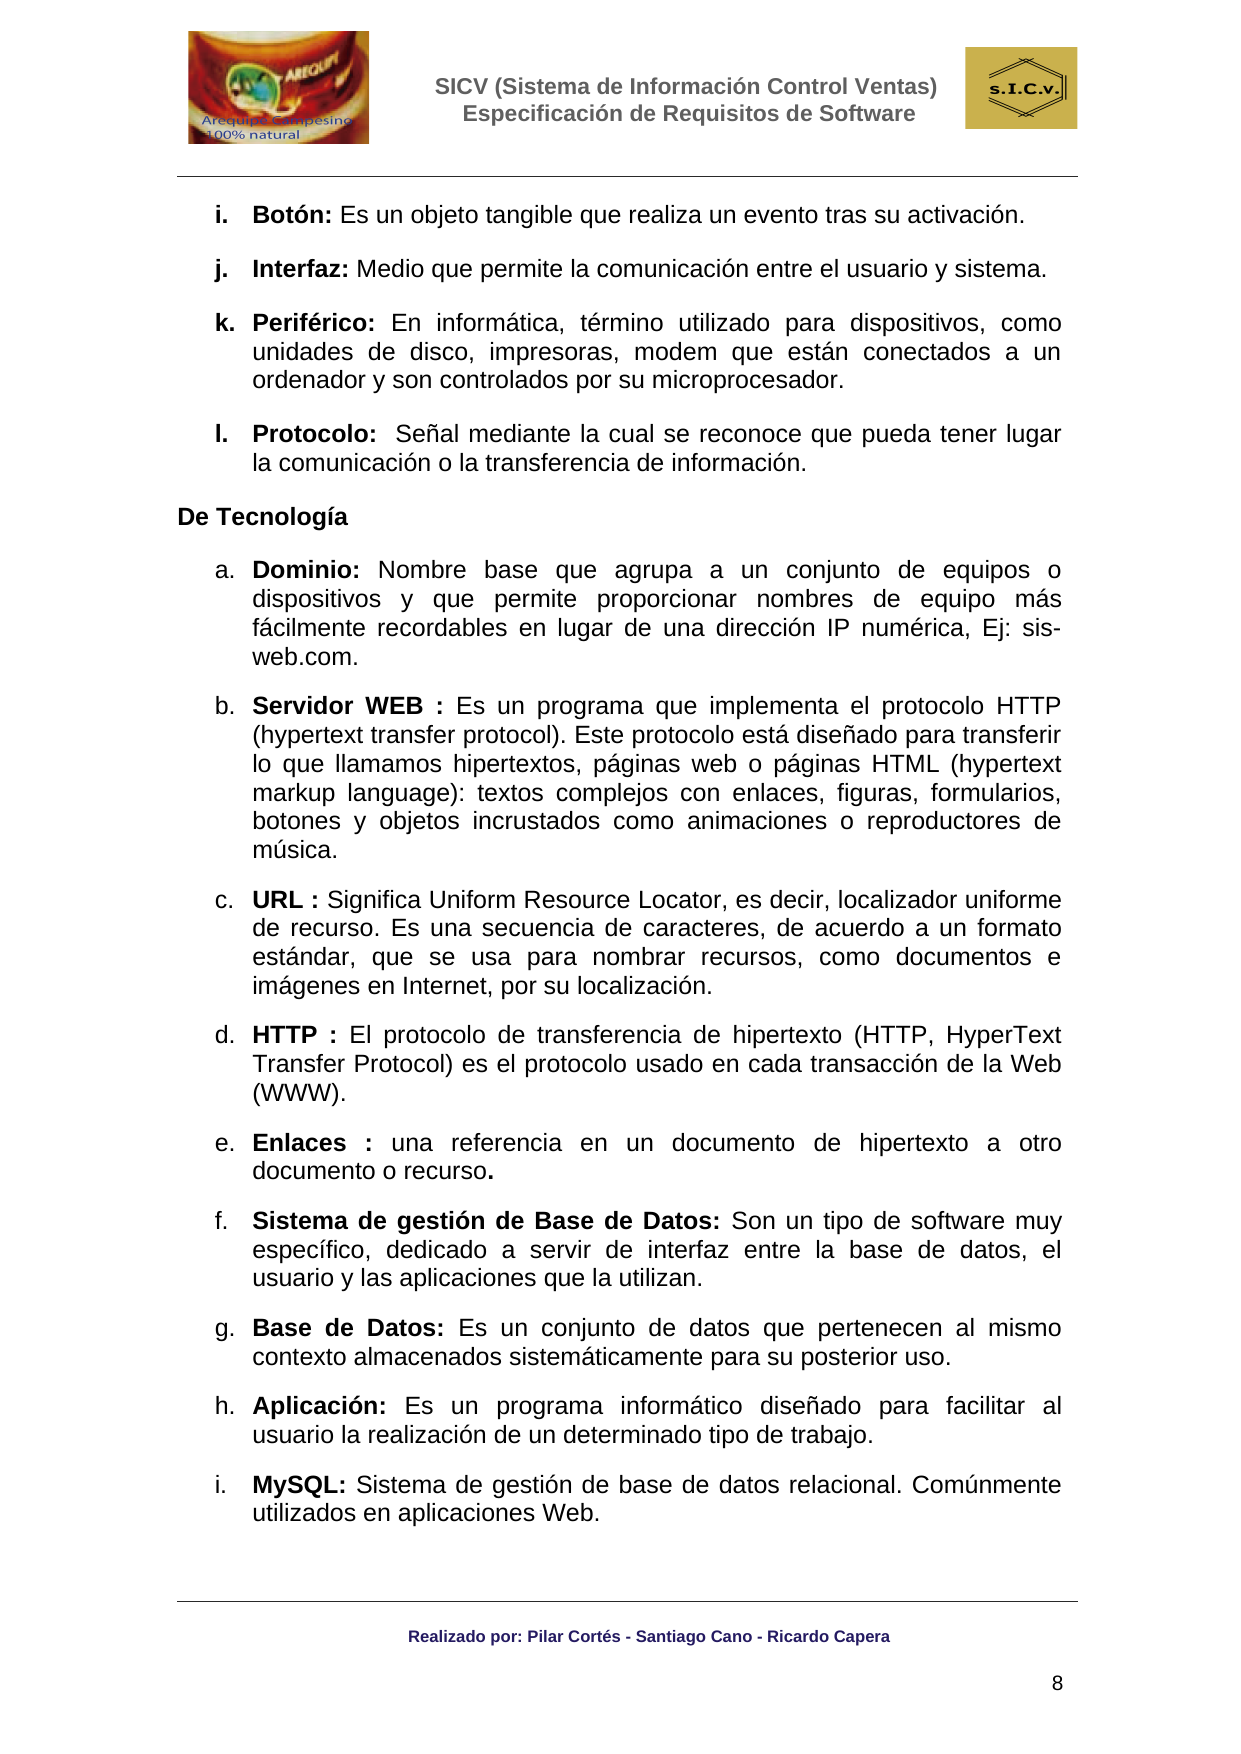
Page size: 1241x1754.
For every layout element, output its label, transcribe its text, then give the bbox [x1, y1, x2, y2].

list Sistema de gestión de Base de Datos: Son un tipo de software muy específico, dedicado a servir de interfaz entre la base de datos, el usuario y las aplicaciones que la utilizan. [214, 1206, 1063, 1292]
picture [965, 47, 1078, 129]
list Aplicación: Es un programa informático diseñado para facilitar al usuario la realización de un determinado tipo de trabajo. [214, 1391, 1063, 1449]
list Servidor WEB : Es un programa que implementa el protocolo HTTP (hypertext transfer protocol). Este protocolo está diseñado para transferir lo que llamamos hipertextos, páginas web o páginas HTML (hypertext markup language): textos complejos con enlaces, figuras, formularios, botones y objetos incrustados como animaciones o reproductores de música. [214, 691, 1063, 864]
list Dominio: Nombre base que agrupa a un conjunto de equipos o dispositivos y que permite proporcionar nombres de equipo más fácilmente recordables en lugar de una dirección IP numérica, Ej: sis-web.com. [214, 556, 1063, 671]
list HTTP : El protocolo de transferencia de hipertexto (HTTP, HyperText Transfer Protocol) es el protocolo usado en cada transacción de la Web (WWW). [214, 1021, 1063, 1107]
list Protocolo: Señal mediante la cual se reconoce que pueda tener lugar la comunicación o la transferencia de información. [214, 419, 1063, 477]
list Interfaz: Medio que permite la comunicación entre el usuario y sistema. [214, 254, 1063, 283]
text De Tecnología [177, 502, 1063, 531]
picture [188, 31, 370, 144]
list Periférico: En informática, término utilizado para dispositivos, como unidades de disco, impresoras, modem que están conectados a un ordenador y son controlados por su microprocesador. [214, 308, 1063, 394]
list Enlaces : una referencia en un documento de hipertexto a otro documento o recurso. [214, 1128, 1063, 1185]
list Base de Datos: Es un conjunto de datos que pertenecen al mismo contexto almacenados sistemáticamente para su posterior uso. [214, 1313, 1063, 1371]
list MySQL: Sistema de gestión de base de datos relacional. Comúnmente utilizados en aplicaciones Web. [214, 1470, 1063, 1527]
list Botón: Es un objeto tangible que realiza un evento tras su activación. [214, 201, 1063, 229]
list URL : Significa Uniform Resource Locator, es decir, localizador uniforme de recurso. Es una secuencia de caracteres, de acuerdo a un formato estándar, que se usa para nombrar recursos, como documentos e imágenes en Internet, por su localización. [214, 885, 1063, 1000]
